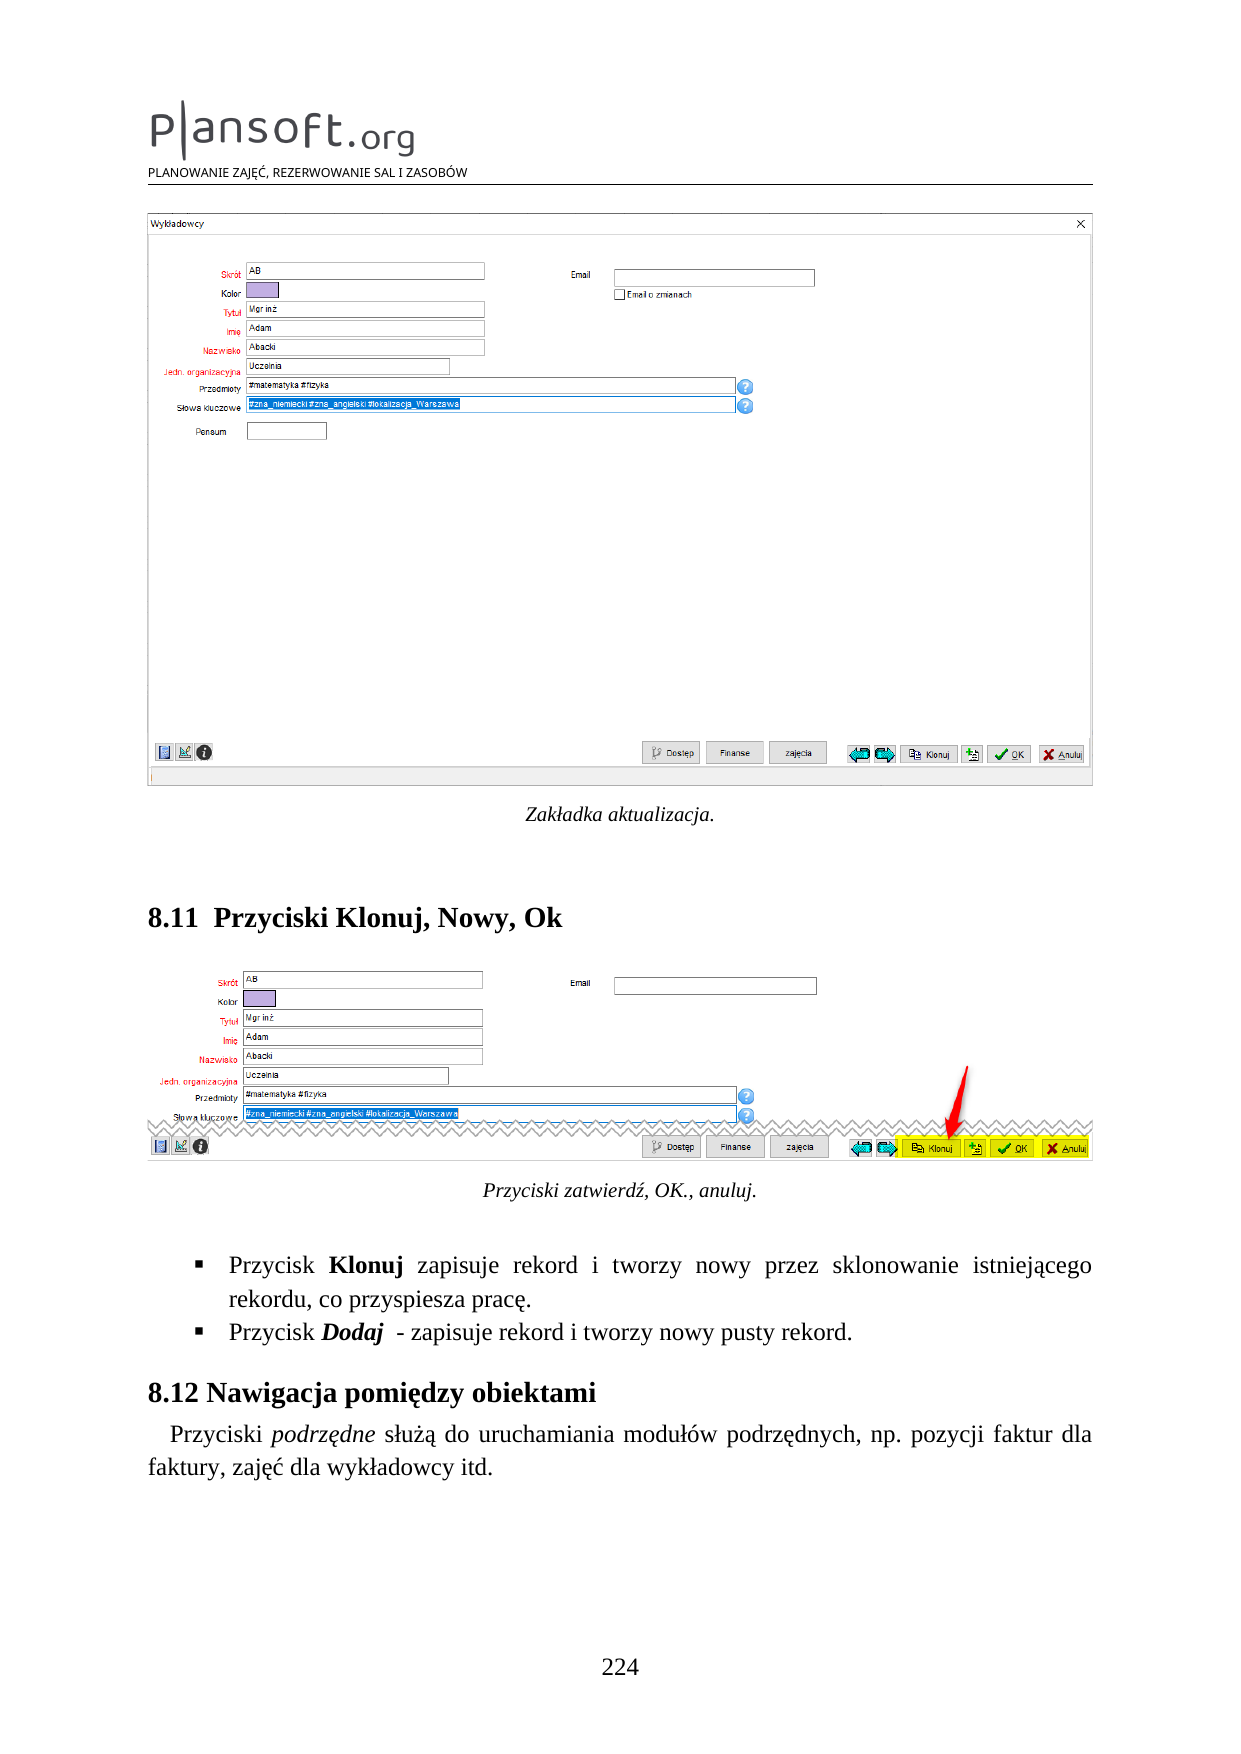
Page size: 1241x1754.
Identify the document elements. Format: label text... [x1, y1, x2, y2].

subtitle Przyciski Klonuj, Nowy, Ok [148, 900, 1093, 934]
text Przyciski zatwierdź, OK., anuluj. [148, 1177, 1093, 1202]
list Przycisk Dodaj - zapisuje rekord i tworzy nowy pusty rekord. [193, 1317, 1093, 1345]
picture [147, 213, 1093, 786]
text Przyciski podrzędne służą do uruchamiania modułów podrzędnych, np. pozycji faktur dla faktury, zajęć dla wykładowcy itd. [148, 1419, 1093, 1481]
list Przycisk Klonuj zapisuje rekord i tworzy nowy przez sklonowanie istniejącego rekordu, co przyspiesza pracę. [193, 1251, 1093, 1312]
text Zakładka aktualizacja. [148, 802, 1093, 826]
subtitle Nawigacja pomiędzy obiektami [148, 1375, 1093, 1408]
picture [147, 73, 418, 165]
picture [147, 945, 1093, 1161]
